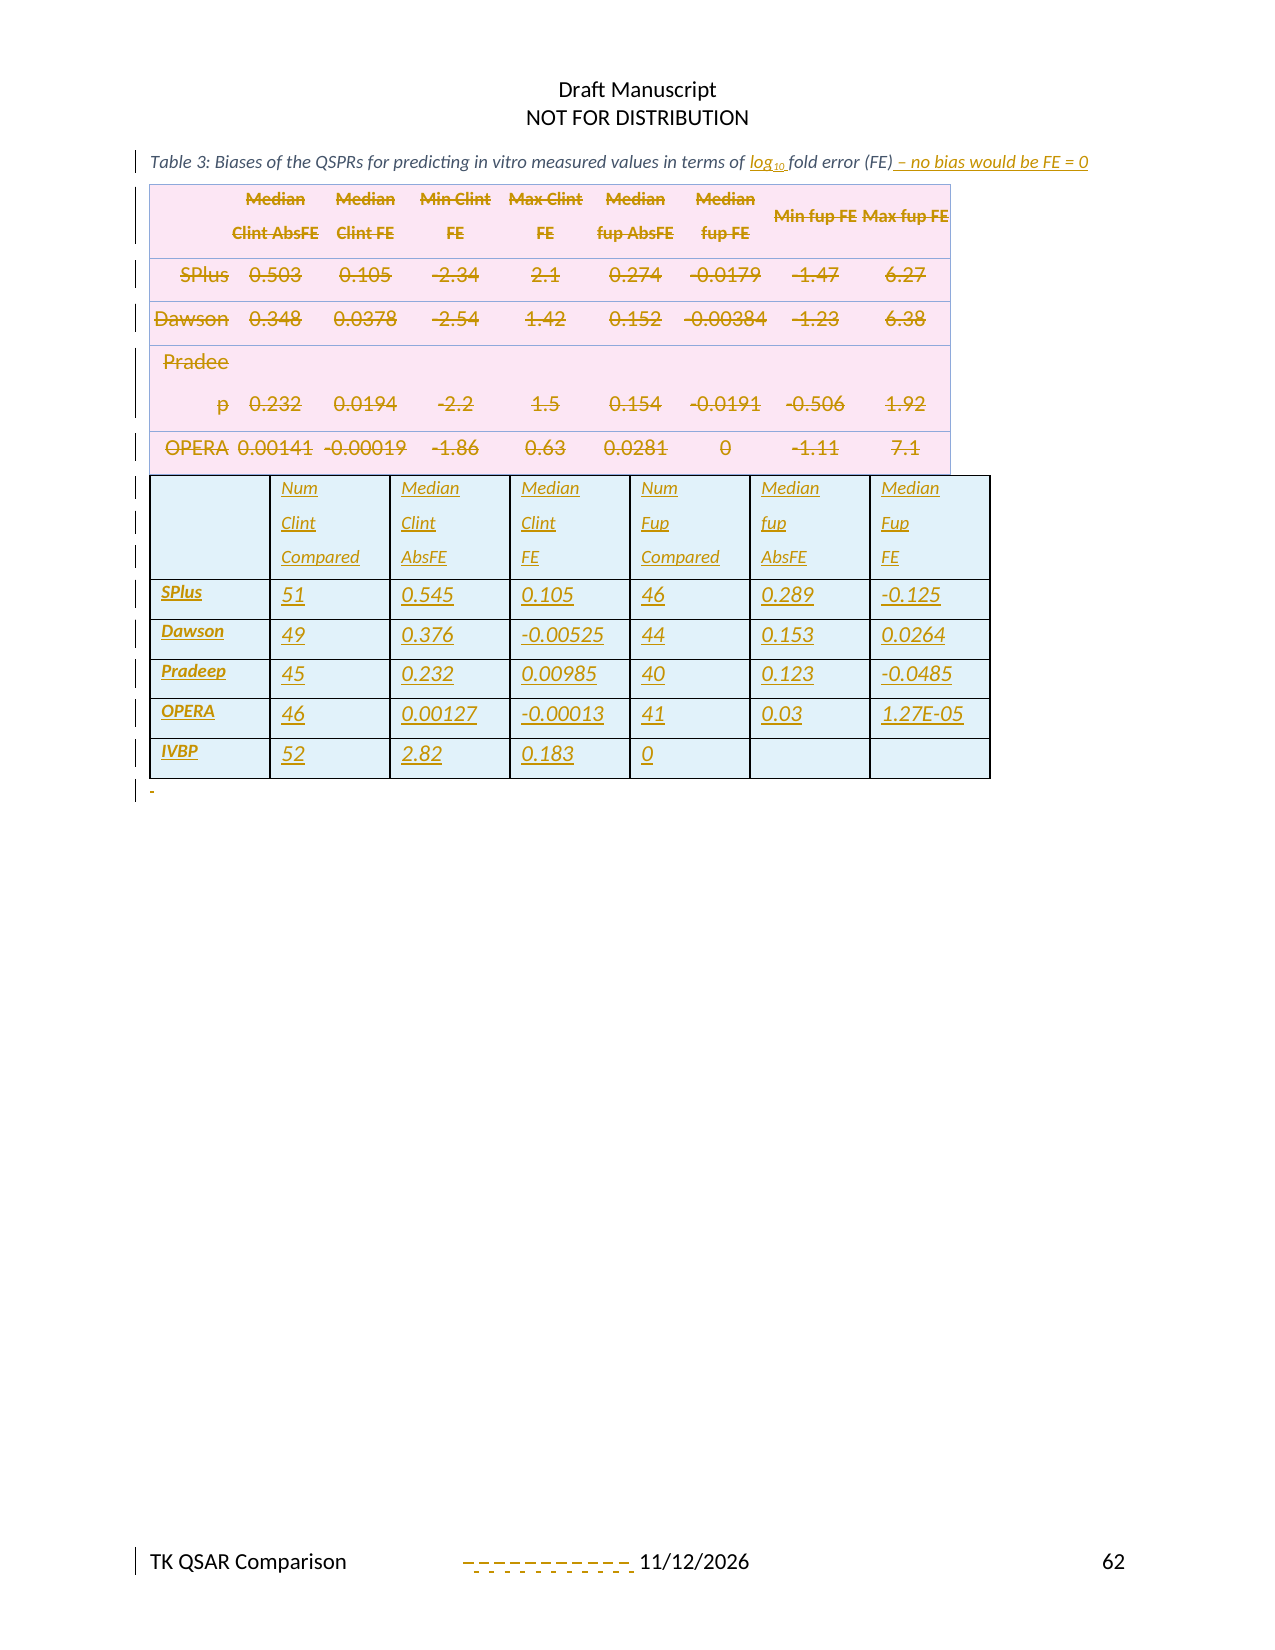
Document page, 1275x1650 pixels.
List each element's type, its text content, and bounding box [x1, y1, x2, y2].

text Table : Biases of the QSPRs for predicting in vitro measured values in terms of fold error (FE) [150, 150, 1125, 173]
